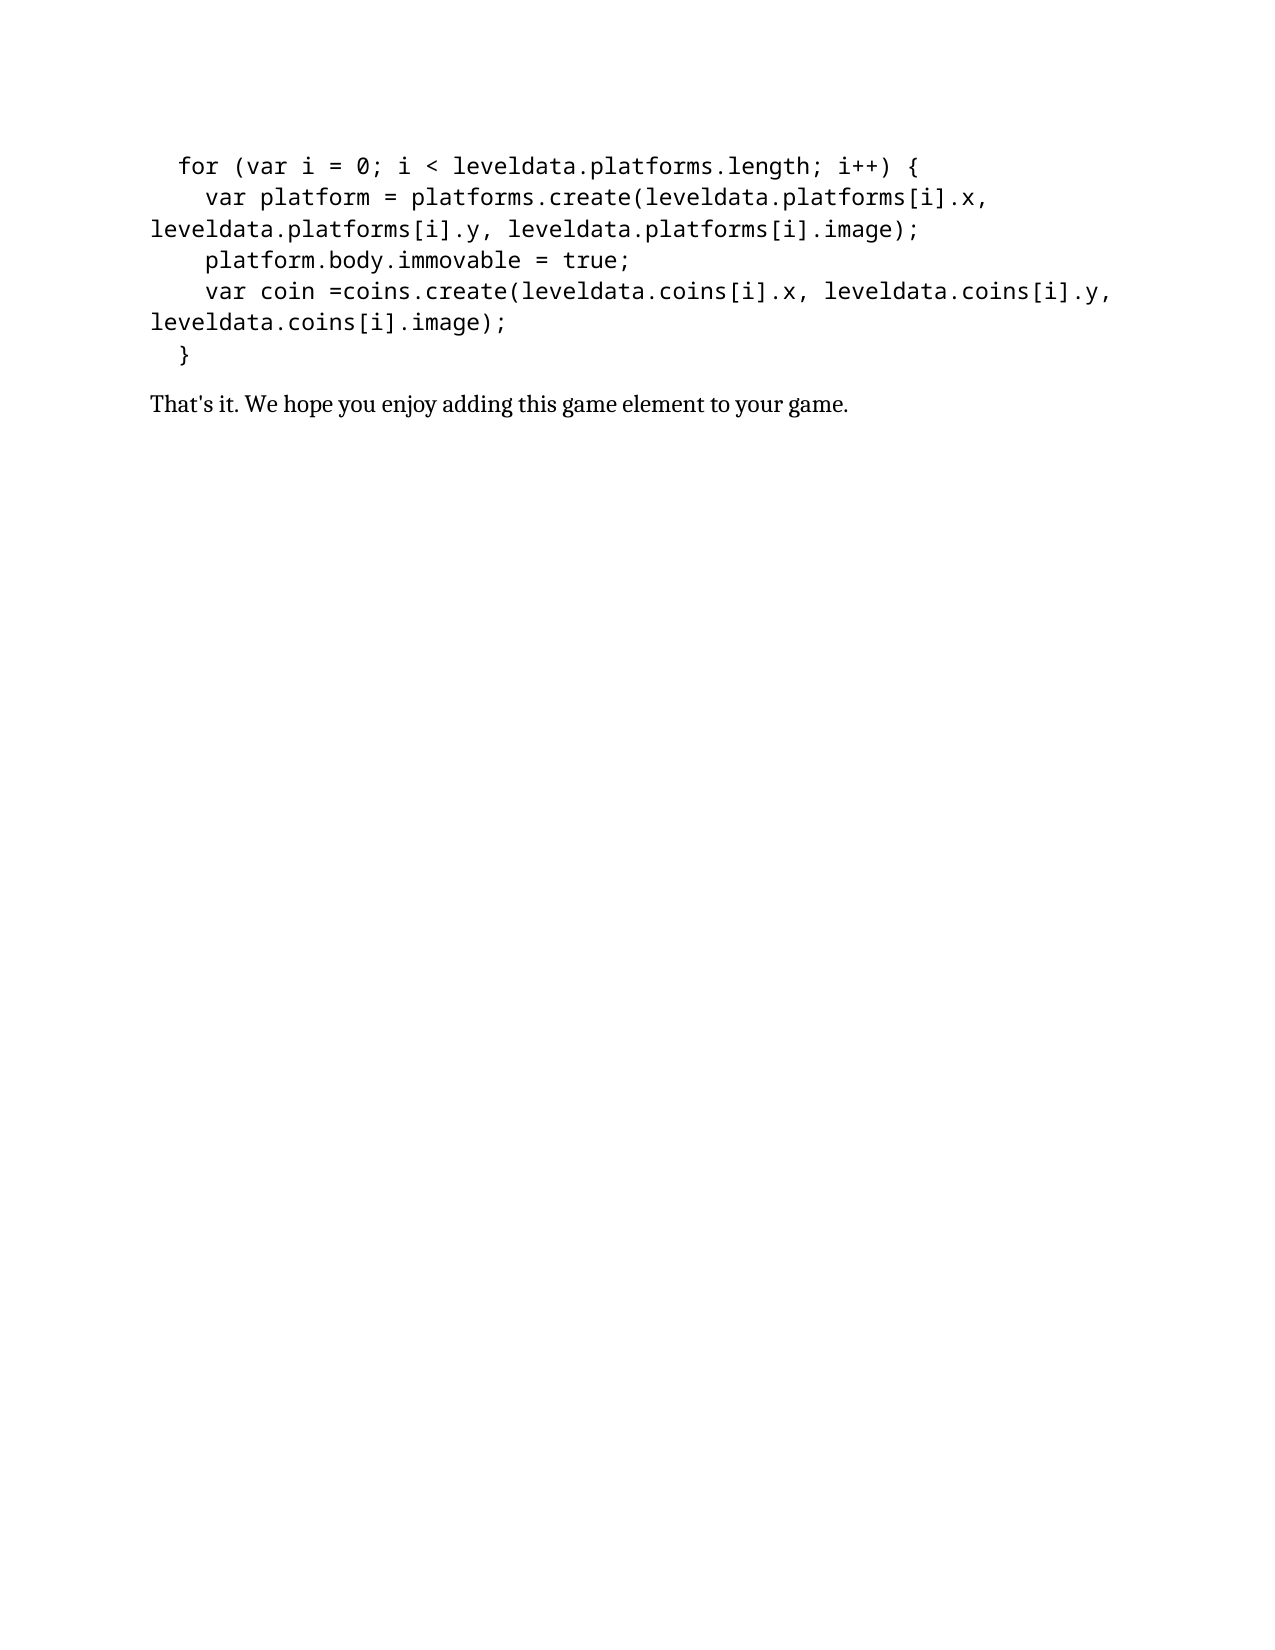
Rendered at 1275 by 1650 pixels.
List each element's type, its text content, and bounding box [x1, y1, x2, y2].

text for (var i = 0; i < leveldata.platforms.length; i++) { var platform = platforms.create(leveldata.platforms[i].x, leveldata.platforms[i].y, leveldata.platforms[i].image); platform.body.immovable = true; var coin =coins.create(leveldata.coins[i].x, leveldata.coins[i].y, leveldata.coins[i].image); } [150, 150, 1125, 369]
text That's it. We hope you enjoy adding this game element to your game. [150, 389, 1125, 447]
